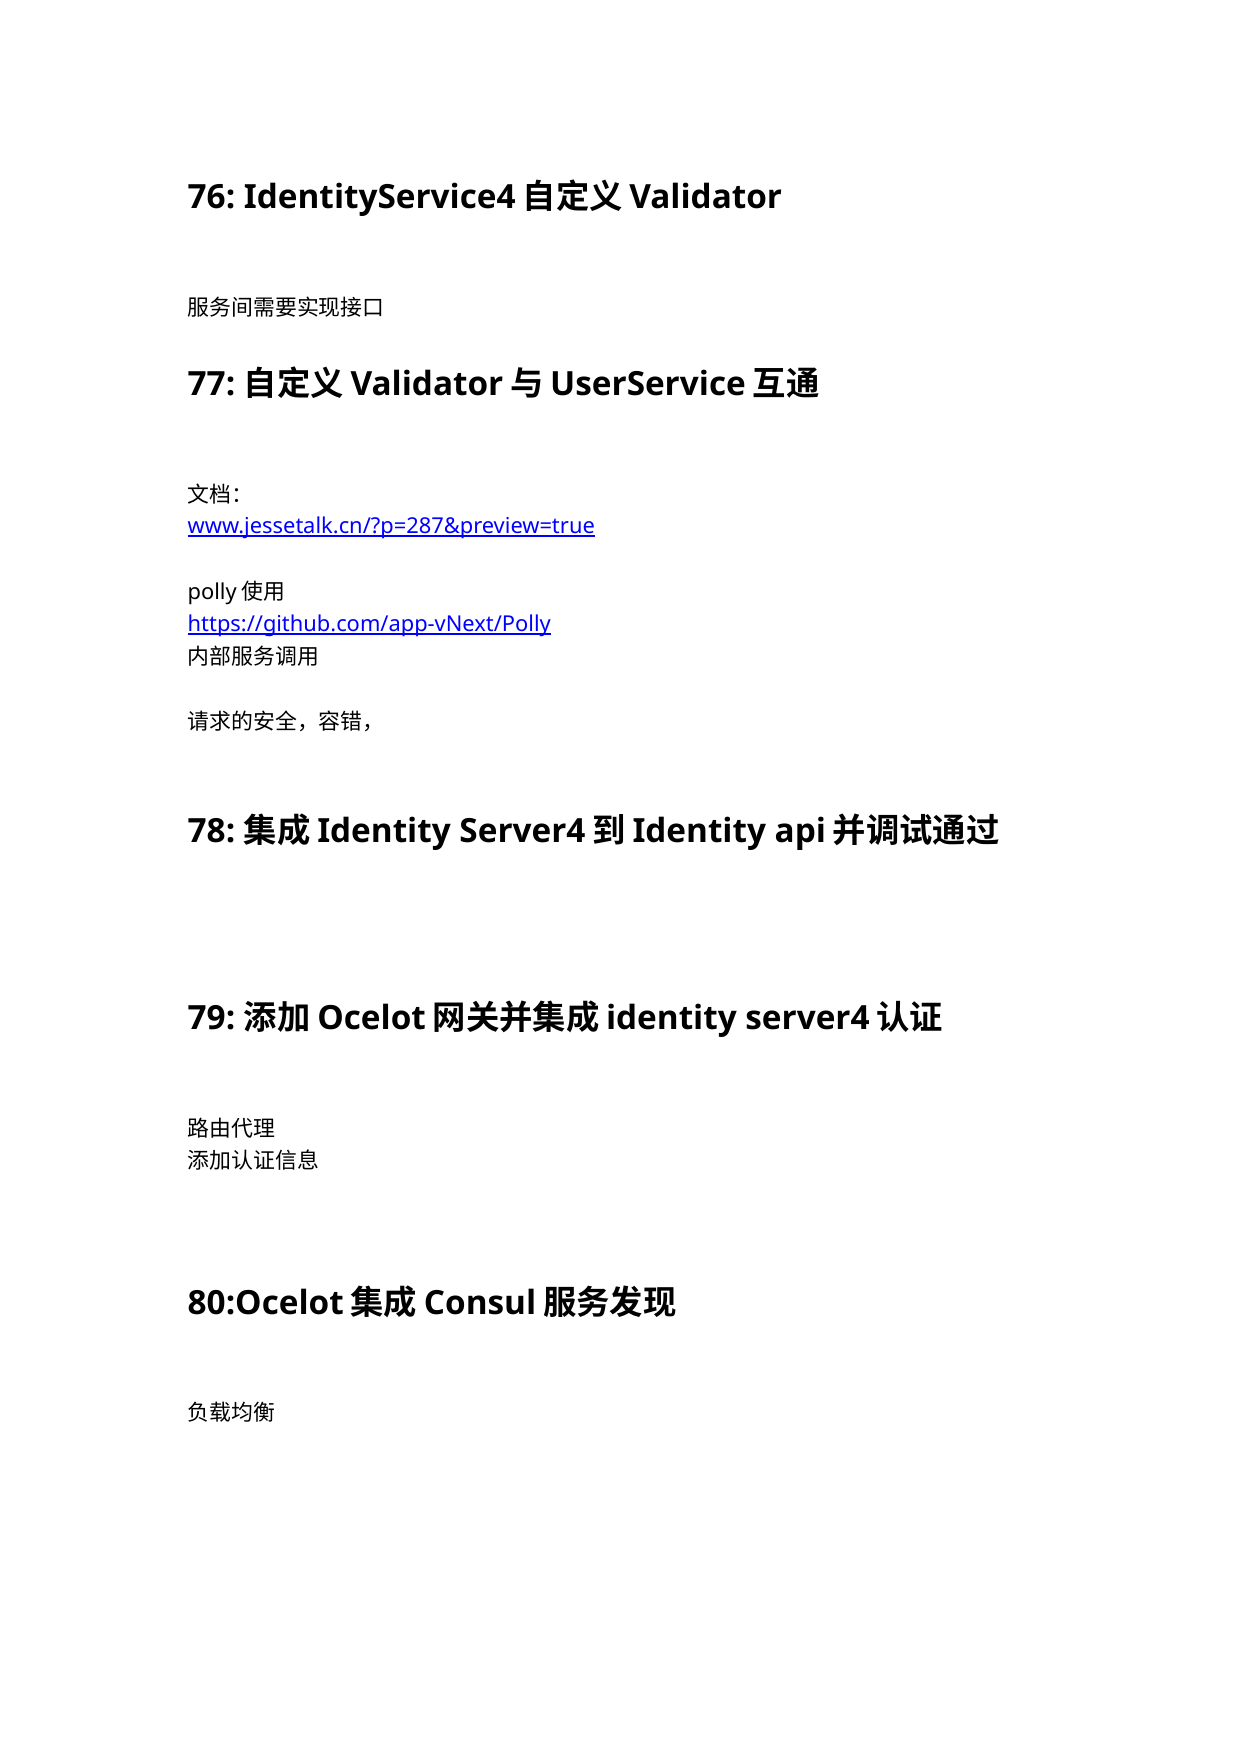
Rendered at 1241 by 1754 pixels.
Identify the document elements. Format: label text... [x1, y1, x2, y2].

text 文档： [187, 476, 1053, 509]
text polly使用 [187, 574, 1053, 606]
text https://github.com/app-vNext/Polly [187, 606, 1053, 639]
text 路由代理 [187, 1110, 1053, 1143]
subtitle 78: 集成Identity Server4到Identity api并调试通过 [187, 796, 1053, 861]
subtitle 77: 自定义Validator与UserService互通 [187, 349, 1053, 414]
text www.jessetalk.cn/?p=287&preview=true [187, 509, 1053, 541]
text 添加认证信息 [187, 1143, 1053, 1175]
text 请求的安全，容错， [187, 704, 1053, 736]
text 服务间需要实现接口 [187, 289, 1053, 322]
text 内部服务调用 [187, 639, 1053, 671]
subtitle 79: 添加Ocelot网关并集成identity server4认证 [187, 983, 1053, 1048]
subtitle 76: IdentityService4自定义Validator [187, 162, 1053, 227]
text 负载均衡 [187, 1395, 1053, 1427]
subtitle 80:Ocelot集成Consul服务发现 [187, 1267, 1053, 1332]
